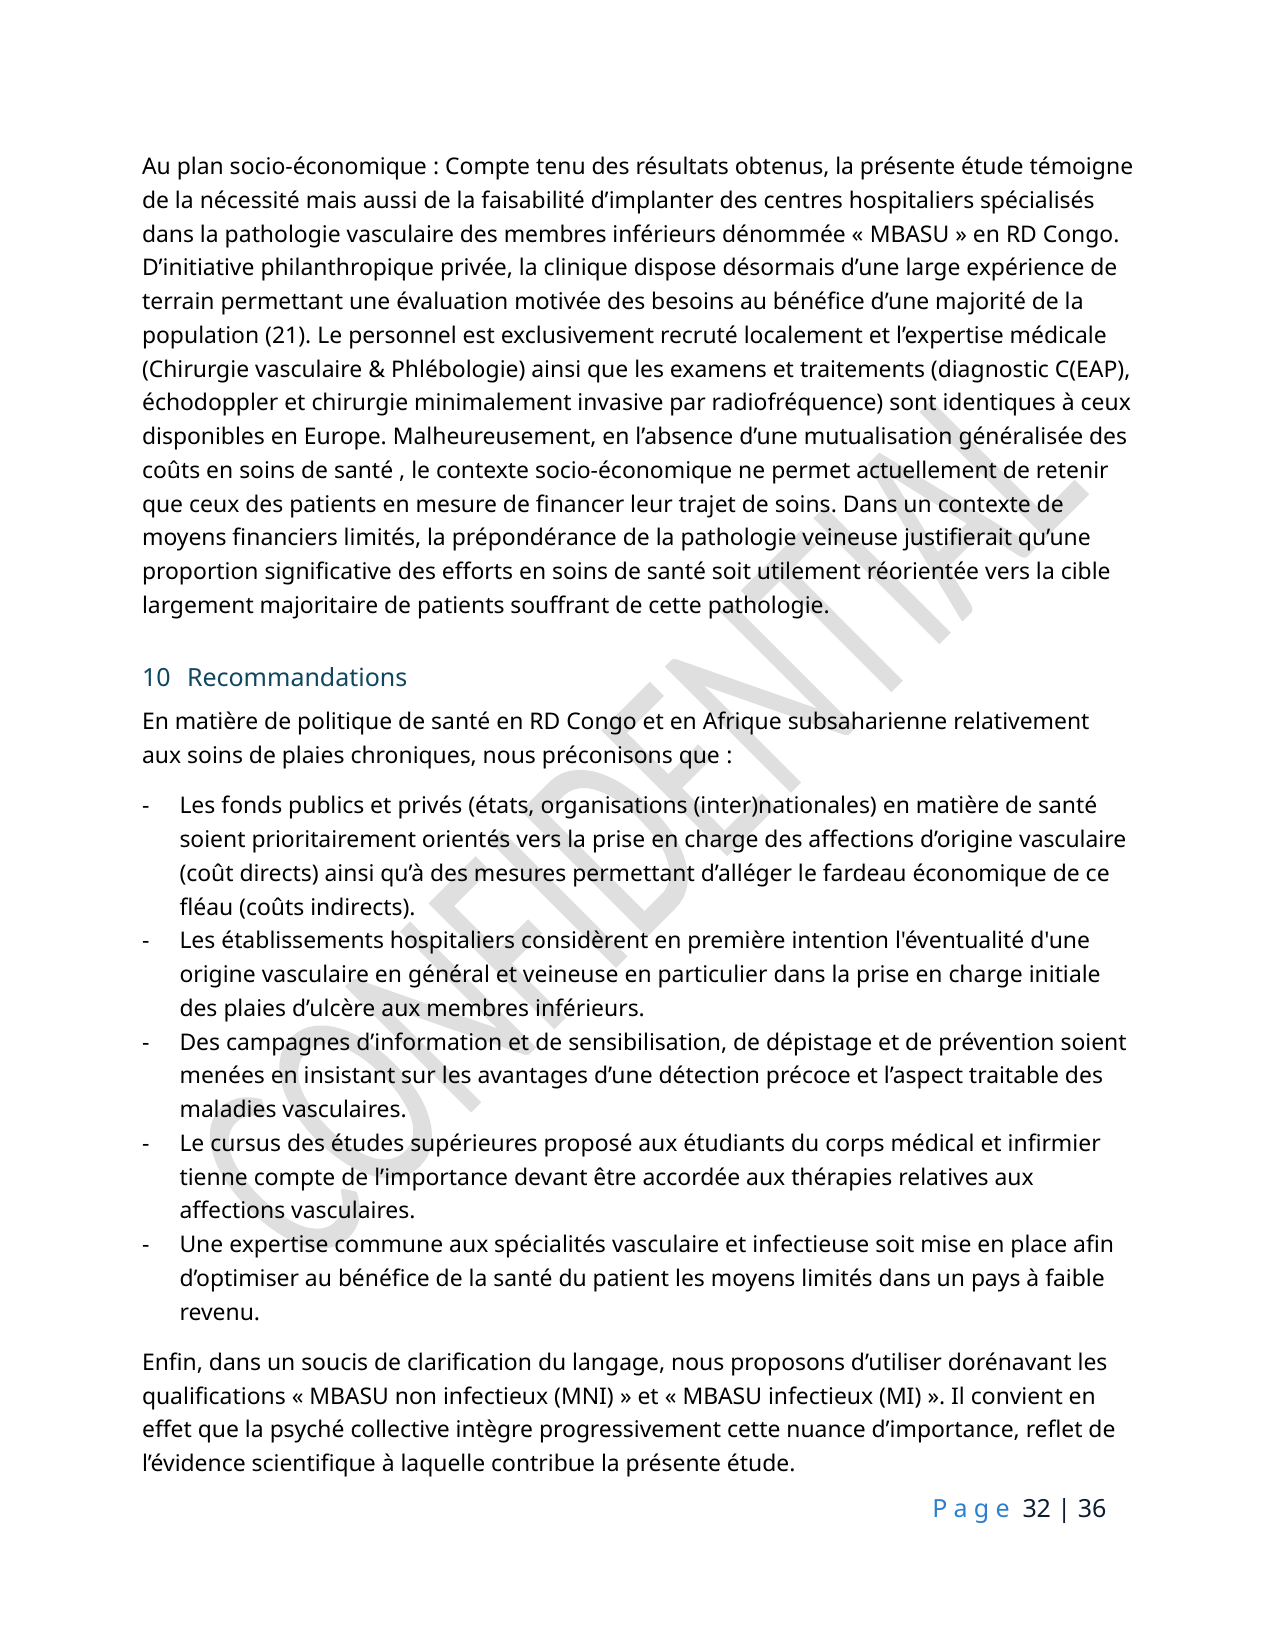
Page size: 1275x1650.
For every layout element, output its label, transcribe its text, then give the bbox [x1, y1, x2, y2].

list Une expertise commune aux spécialités vasculaire et infectieuse soit mise en place afin d’optimiser au bénéfice de la santé du patient les moyens limités dans un pays à faible revenu. [142, 1228, 1133, 1327]
text En matière de politique de santé en RD Congo et en Afrique subsaharienne relativement aux soins de plaies chroniques, nous préconisons que : [142, 705, 1133, 770]
list Le cursus des études supérieures proposé aux étudiants du corps médical et infirmier tienne compte de l’importance devant être accordée aux thérapies relatives aux affections vasculaires. [142, 1127, 1133, 1226]
list Les établissements hospitaliers considèrent en première intention l'éventualité d'une origine vasculaire en général et veineuse en particulier dans la prise en charge initiale des plaies d’ulcère aux membres inférieurs. [142, 924, 1133, 1023]
text Enfin, dans un soucis de clarification du langage, nous proposons d’utiliser dorénavant les qualifications « MBASU non infectieux (MNI) » et « MBASU infectieux (MI) ». Il convient en effet que la psyché collective intègre progressivement cette nuance d’importance, reflet de l’évidence scientifique à laquelle contribue la présente étude. [142, 1346, 1133, 1478]
list Les fonds publics et privés (états, organisations (inter)nationales) en matière de santé soient prioritairement orientés vers la prise en charge des affections d’origine vasculaire (coût directs) ainsi qu’à des mesures permettant d’alléger le fardeau économique de ce fléau (coûts indirects). [142, 789, 1133, 922]
text Au plan socio-économique : Compte tenu des résultats obtenus, la présente étude témoigne de la nécessité mais aussi de la faisabilité d’implanter des centres hospitaliers spécialisés dans la pathologie vasculaire des membres inférieurs dénommée « MBASU » en RD Congo. D’initiative philanthropique privée, la clinique dispose désormais d’une large expérience de terrain permettant une évaluation motivée des besoins au bénéfice d’une majorité de la population . Le personnel est exclusivement recruté localement et l’expertise médicale (Chirurgie vasculaire & Phlébologie) ainsi que les examens et traitements (diagnostic C(EAP), échodoppler et chirurgie minimalement invasive par radiofréquence) sont identiques à ceux disponibles en Europe. Malheureusement, en l’absence d’une mutualisation généralisée des coûts en soins de santé , le contexte socio-économique ne permet actuellement de retenir que ceux des patients en mesure de financer leur trajet de soins. Dans un contexte de moyens financiers limités, la prépondérance de la pathologie veineuse justifierait qu’une proportion significative des efforts en soins de santé soit utilement réorientée vers la cible largement majoritaire de patients souffrant de cette pathologie. [142, 150, 1133, 620]
list Des campagnes d’information et de sensibilisation, de dépistage et de prévention soient menées en insistant sur les avantages d’une détection précoce et l’aspect traitable des maladies vasculaires. [142, 1026, 1133, 1124]
subtitle Recommandations [142, 660, 1133, 694]
